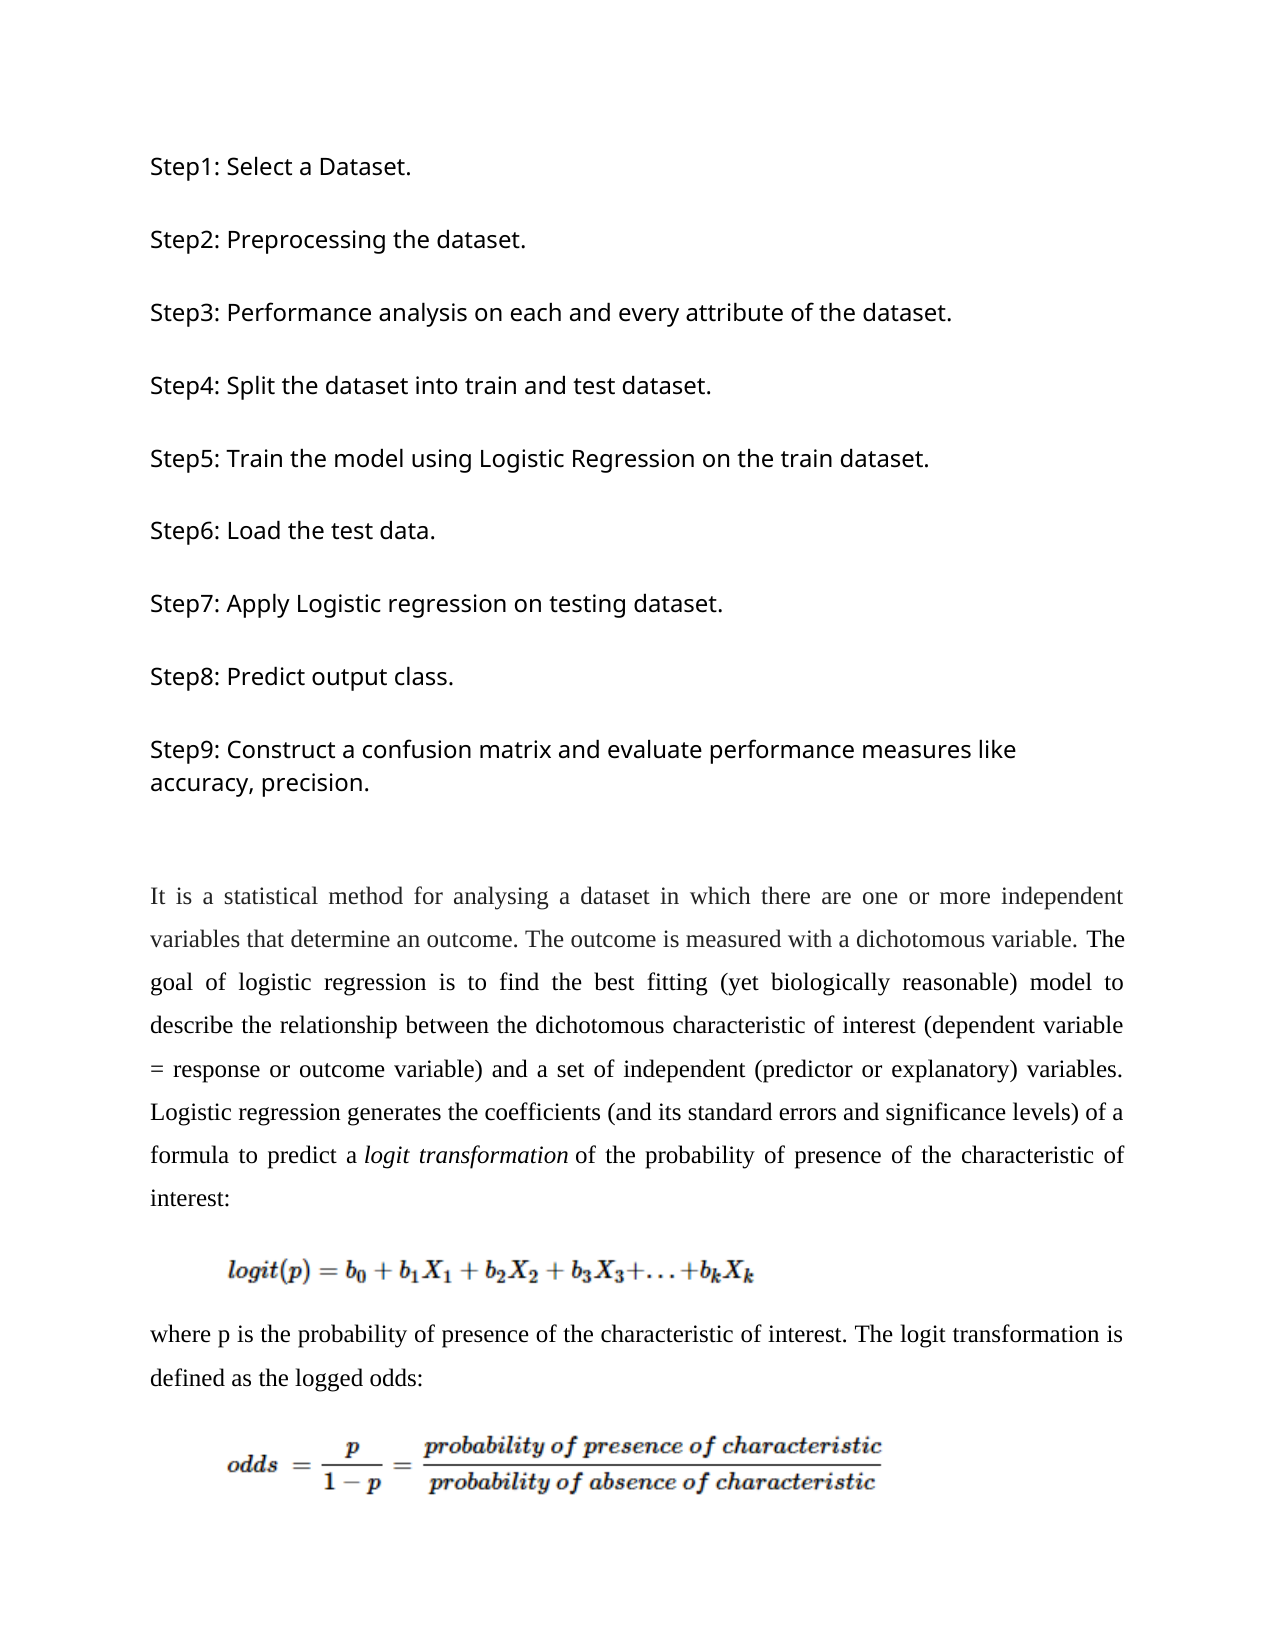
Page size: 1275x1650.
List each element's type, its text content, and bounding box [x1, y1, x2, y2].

text Step4: Split the dataset into train and test dataset. [150, 369, 1127, 401]
picture [225, 1433, 886, 1496]
text Step7: Apply Logistic regression on testing dataset. [150, 587, 1127, 619]
picture [225, 1254, 762, 1288]
text Step3: Performance analysis on each and every attribute of the dataset. [150, 296, 1127, 328]
text It is a statistical method for analysing a dataset in which there are one or more independent variables that determine an outcome. The outcome is measured with a dichotomous variable. The goal of logistic regression is to find the best fitting (yet biologically reasonable) model to describe the relationship between the dichotomous characteristic of interest (dependent variable = response or outcome variable) and a set of independent (predictor or explanatory) variables. Logistic regression generates the coefficients (and its standard errors and significance levels) of a formula to predict a logit transformation of the probability of presence of the characteristic of interest: [150, 910, 1125, 1212]
text Step6: Load the test data. [150, 514, 1127, 547]
text Step1: Select a Dataset. [150, 150, 1127, 183]
text where p is the probability of presence of the characteristic of interest. The logit transformation is defined as the logged odds: [150, 1319, 1125, 1391]
text Step5: Train the model using Logistic Regression on the train dataset. [150, 441, 1127, 474]
text Step8: Predict output class. [150, 660, 1127, 692]
text Step9: Construct a confusion matrix and evaluate performance measures like accuracy, precision. [150, 733, 1127, 798]
text Step2: Preprocessing the dataset. [150, 223, 1127, 256]
